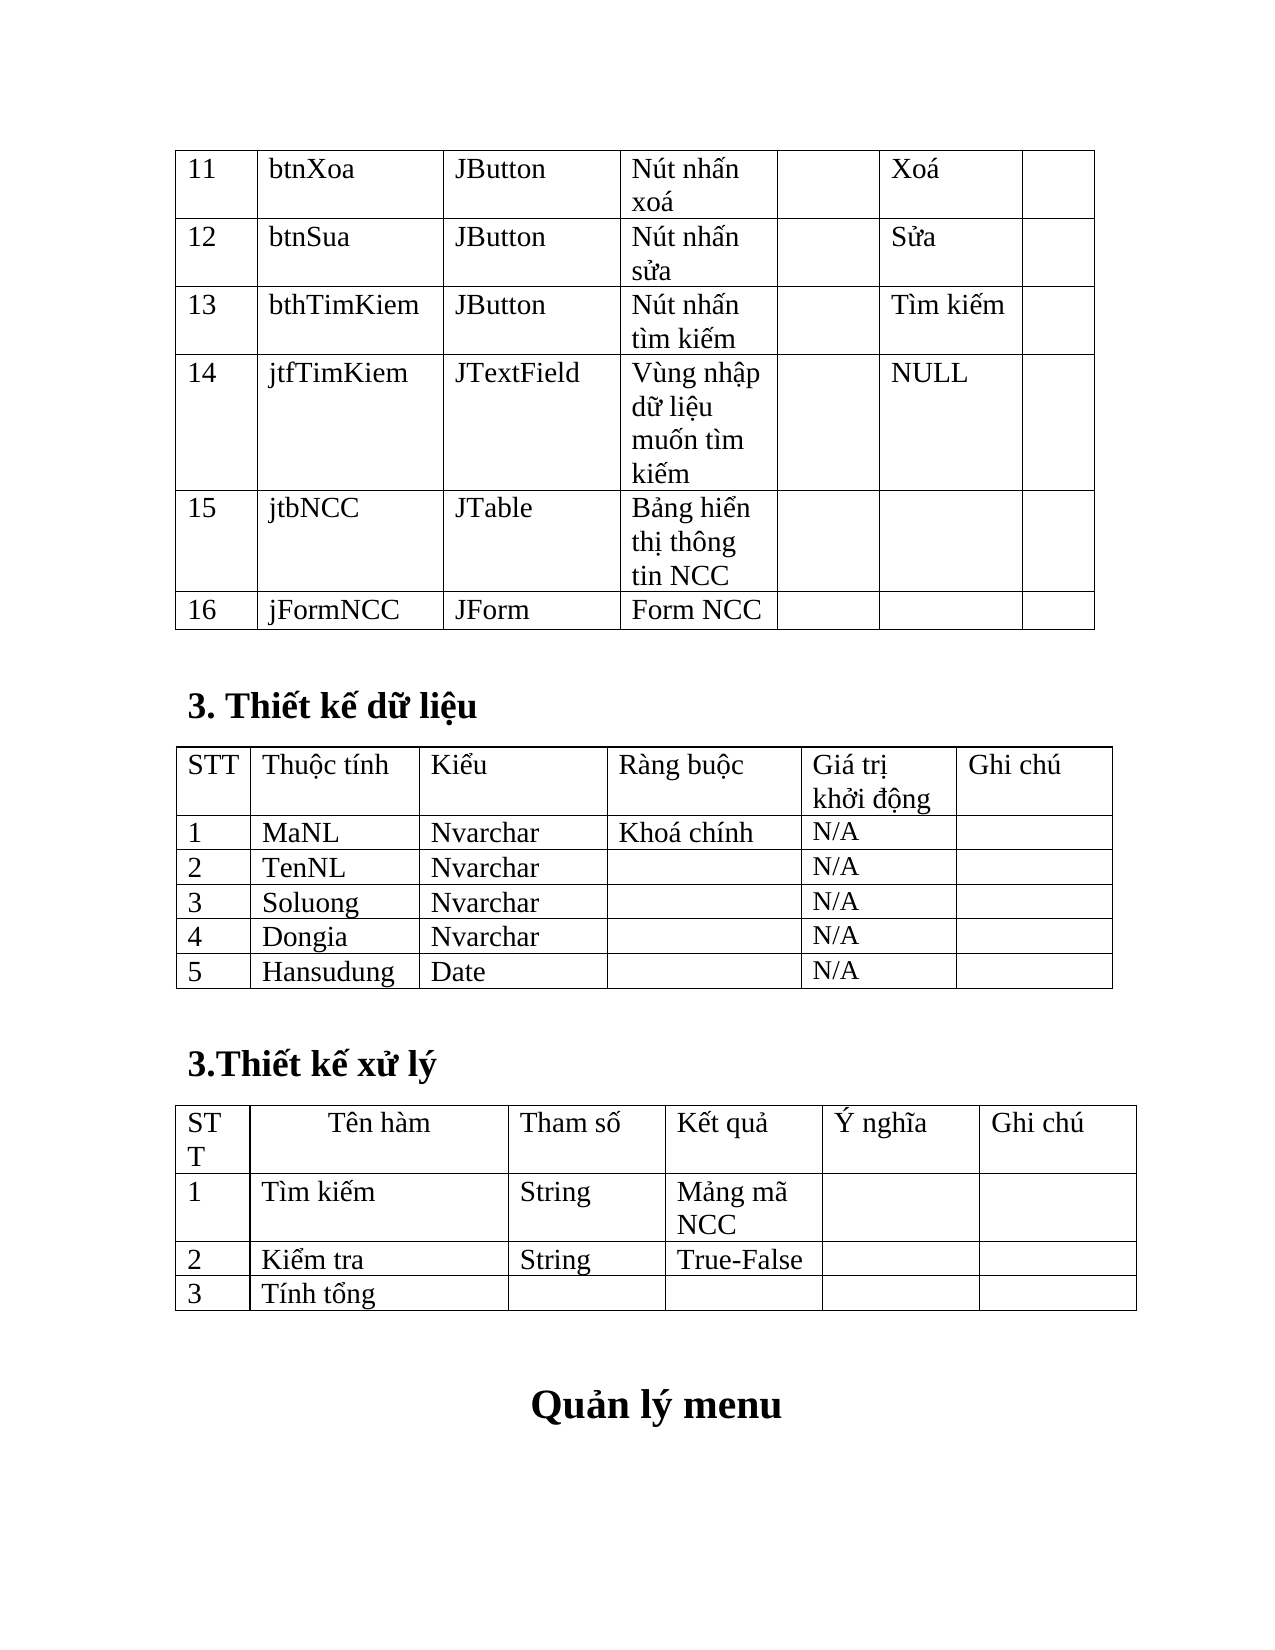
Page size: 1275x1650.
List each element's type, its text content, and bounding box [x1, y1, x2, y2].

table_cell bthTimKiem [258, 287, 443, 354]
table_cell JTable [444, 491, 620, 591]
table_cell Bảng hiển thị thông tin NCC [621, 491, 777, 591]
table_cell Mảng mã NCC [666, 1174, 822, 1241]
table_cell N/A [802, 816, 956, 849]
table_cell [957, 919, 1112, 953]
table_cell MaNL [251, 816, 419, 849]
table_cell [823, 1174, 979, 1241]
table_cell JForm [444, 592, 620, 629]
table_cell [823, 1242, 979, 1275]
table_cell Hansudung [251, 954, 419, 987]
table_header Tên hàm [251, 1106, 508, 1173]
table_header Ghi chú [980, 1106, 1136, 1173]
table_cell Nvarchar [420, 885, 607, 918]
table_cell Vùng nhập dữ liệu muốn tìm kiếm [621, 355, 777, 489]
table_cell Tính tổng [251, 1276, 508, 1310]
table_header Kết quả [666, 1106, 822, 1173]
table_cell Tìm kiếm [880, 287, 1022, 354]
table_cell [880, 592, 1022, 629]
table_cell TenNL [251, 850, 419, 884]
table_cell 3 [177, 885, 250, 918]
table_cell [778, 287, 879, 354]
table_cell [608, 919, 801, 953]
table_cell btnSua [258, 219, 443, 286]
table_cell Nvarchar [420, 816, 607, 849]
table_cell [608, 885, 801, 918]
text Quản lý menu [187, 1379, 1125, 1427]
table_cell [778, 491, 879, 591]
text 3.Thiết kế xử lý [187, 1041, 1125, 1084]
table_header STT [176, 1106, 249, 1173]
table_cell [509, 1276, 665, 1310]
table_cell [1023, 151, 1094, 218]
table_cell Nvarchar [420, 850, 607, 884]
table_header Ràng buộc [608, 748, 801, 814]
table_cell jFormNCC [258, 592, 443, 629]
table_cell 12 [176, 219, 257, 286]
table_cell Nvarchar [420, 919, 607, 953]
table_cell [1023, 287, 1094, 354]
table_cell [778, 355, 879, 489]
table_cell Sửa [880, 219, 1022, 286]
table_cell 1 [177, 816, 250, 849]
table_cell Form NCC [621, 592, 777, 629]
table_cell [957, 954, 1112, 987]
table_cell 5 [177, 954, 250, 987]
table_cell [1023, 355, 1094, 489]
table_cell [957, 850, 1112, 884]
table_cell jtfTimKiem [258, 355, 443, 489]
table_cell N/A [802, 919, 956, 953]
table_cell JTextField [444, 355, 620, 489]
table_cell [608, 850, 801, 884]
table_header Tham số [509, 1106, 665, 1173]
table_cell N/A [802, 885, 956, 918]
table_cell 3 [176, 1276, 249, 1310]
list Thiết kế dữ liệu [187, 683, 1125, 726]
table_cell Kiểm tra [251, 1242, 508, 1275]
table_cell JButton [444, 287, 620, 354]
table_cell Date [420, 954, 607, 987]
table_cell [778, 592, 879, 629]
table_cell String [509, 1242, 665, 1275]
table_cell [1023, 219, 1094, 286]
table_cell [666, 1276, 822, 1310]
table_cell 13 [176, 287, 257, 354]
table_header Thuộc tính [251, 748, 419, 814]
table_cell NULL [880, 355, 1022, 489]
table_header STT [177, 748, 250, 814]
table_cell [880, 491, 1022, 591]
table_cell [778, 219, 879, 286]
table_cell [608, 954, 801, 987]
table_cell N/A [802, 850, 956, 884]
table_cell 15 [176, 491, 257, 591]
table_cell Dongia [251, 919, 419, 953]
table_cell [980, 1242, 1136, 1275]
table_cell [980, 1276, 1136, 1310]
table_header Ý nghĩa [823, 1106, 979, 1173]
table_cell 1 [176, 1174, 249, 1241]
table_cell 2 [177, 850, 250, 884]
table_header Ghi chú [957, 748, 1112, 814]
table_cell [778, 151, 879, 218]
table_cell JButton [444, 219, 620, 286]
table_cell Soluong [251, 885, 419, 918]
table_cell Nút nhấn sửa [621, 219, 777, 286]
table_cell Nút nhấn tìm kiếm [621, 287, 777, 354]
table_cell [957, 885, 1112, 918]
table_cell Xoá [880, 151, 1022, 218]
table_cell 4 [177, 919, 250, 953]
table_cell jtbNCC [258, 491, 443, 591]
table_cell [980, 1174, 1136, 1241]
table_cell [1023, 491, 1094, 591]
table_cell JButton [444, 151, 620, 218]
table_cell True-False [666, 1242, 822, 1275]
table_cell [1023, 592, 1094, 629]
table_cell 2 [176, 1242, 249, 1275]
table_header Giá trị khởi động [802, 748, 956, 814]
table_cell [957, 816, 1112, 849]
table_cell Tìm kiếm [251, 1174, 508, 1241]
table_cell N/A [802, 954, 956, 987]
table_cell btnXoa [258, 151, 443, 218]
table_cell [823, 1276, 979, 1310]
table_cell 14 [176, 355, 257, 489]
table_header Kiểu [420, 748, 607, 814]
table_cell Khoá chính [608, 816, 801, 849]
table_cell 16 [176, 592, 257, 629]
table_cell 11 [176, 151, 257, 218]
table_cell String [509, 1174, 665, 1241]
table_cell Nút nhấn xoá [621, 151, 777, 218]
